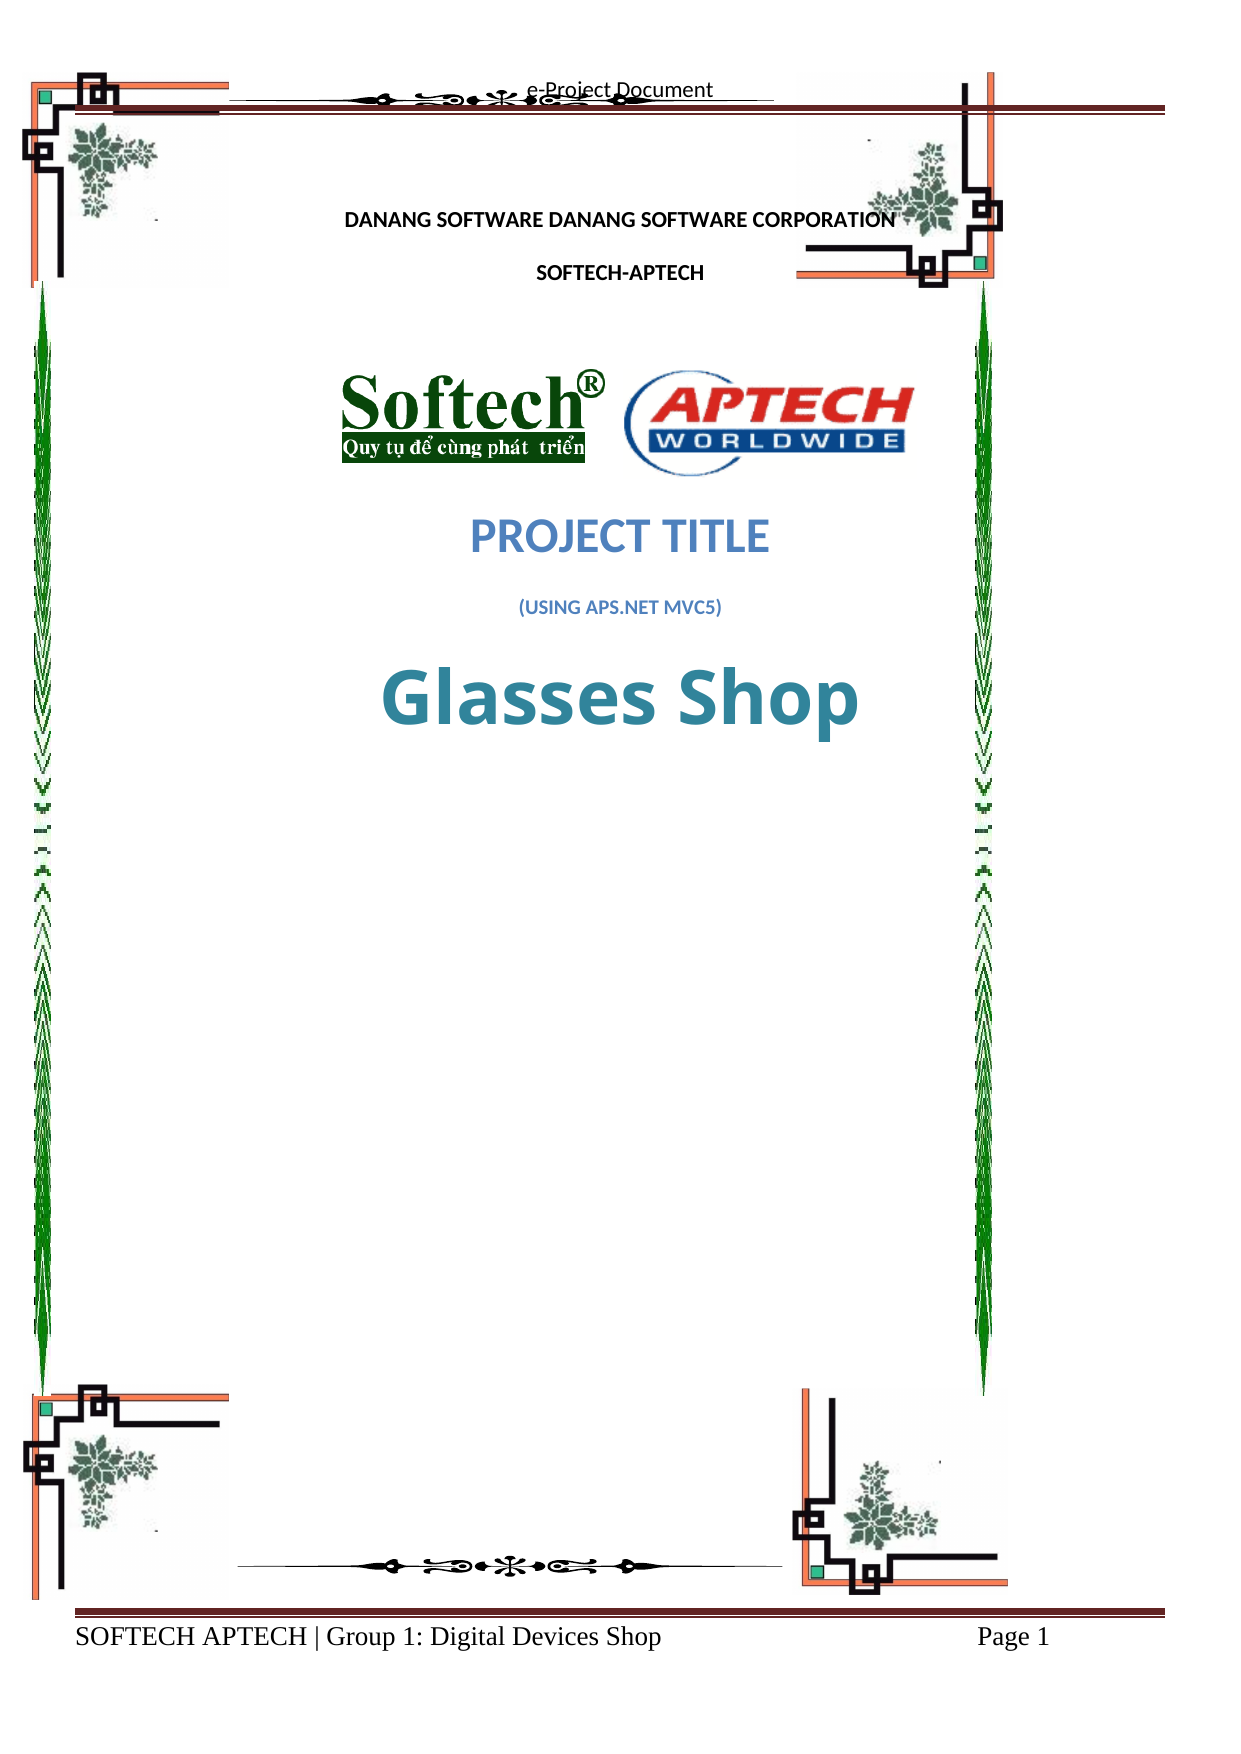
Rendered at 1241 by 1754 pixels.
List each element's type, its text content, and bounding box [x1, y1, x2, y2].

picture [975, 564, 992, 594]
picture [66, 123, 157, 220]
text (USING APS.NET MVC5) [75, 594, 1165, 620]
picture [797, 286, 1003, 503]
picture [793, 747, 1007, 1595]
picture [797, 73, 1003, 105]
text PROJECT TITLE [75, 503, 1165, 564]
text DANANG SOFTWARE DANANG SOFTWARE CORPORATION [75, 205, 1165, 233]
picture [868, 140, 960, 205]
picture [797, 233, 1003, 258]
picture [323, 364, 917, 479]
picture [797, 115, 1003, 205]
text Glasses Shop [75, 644, 1165, 747]
text SOFTECH-APTECH [75, 258, 1165, 286]
picture [975, 620, 992, 644]
picture [23, 73, 229, 1599]
